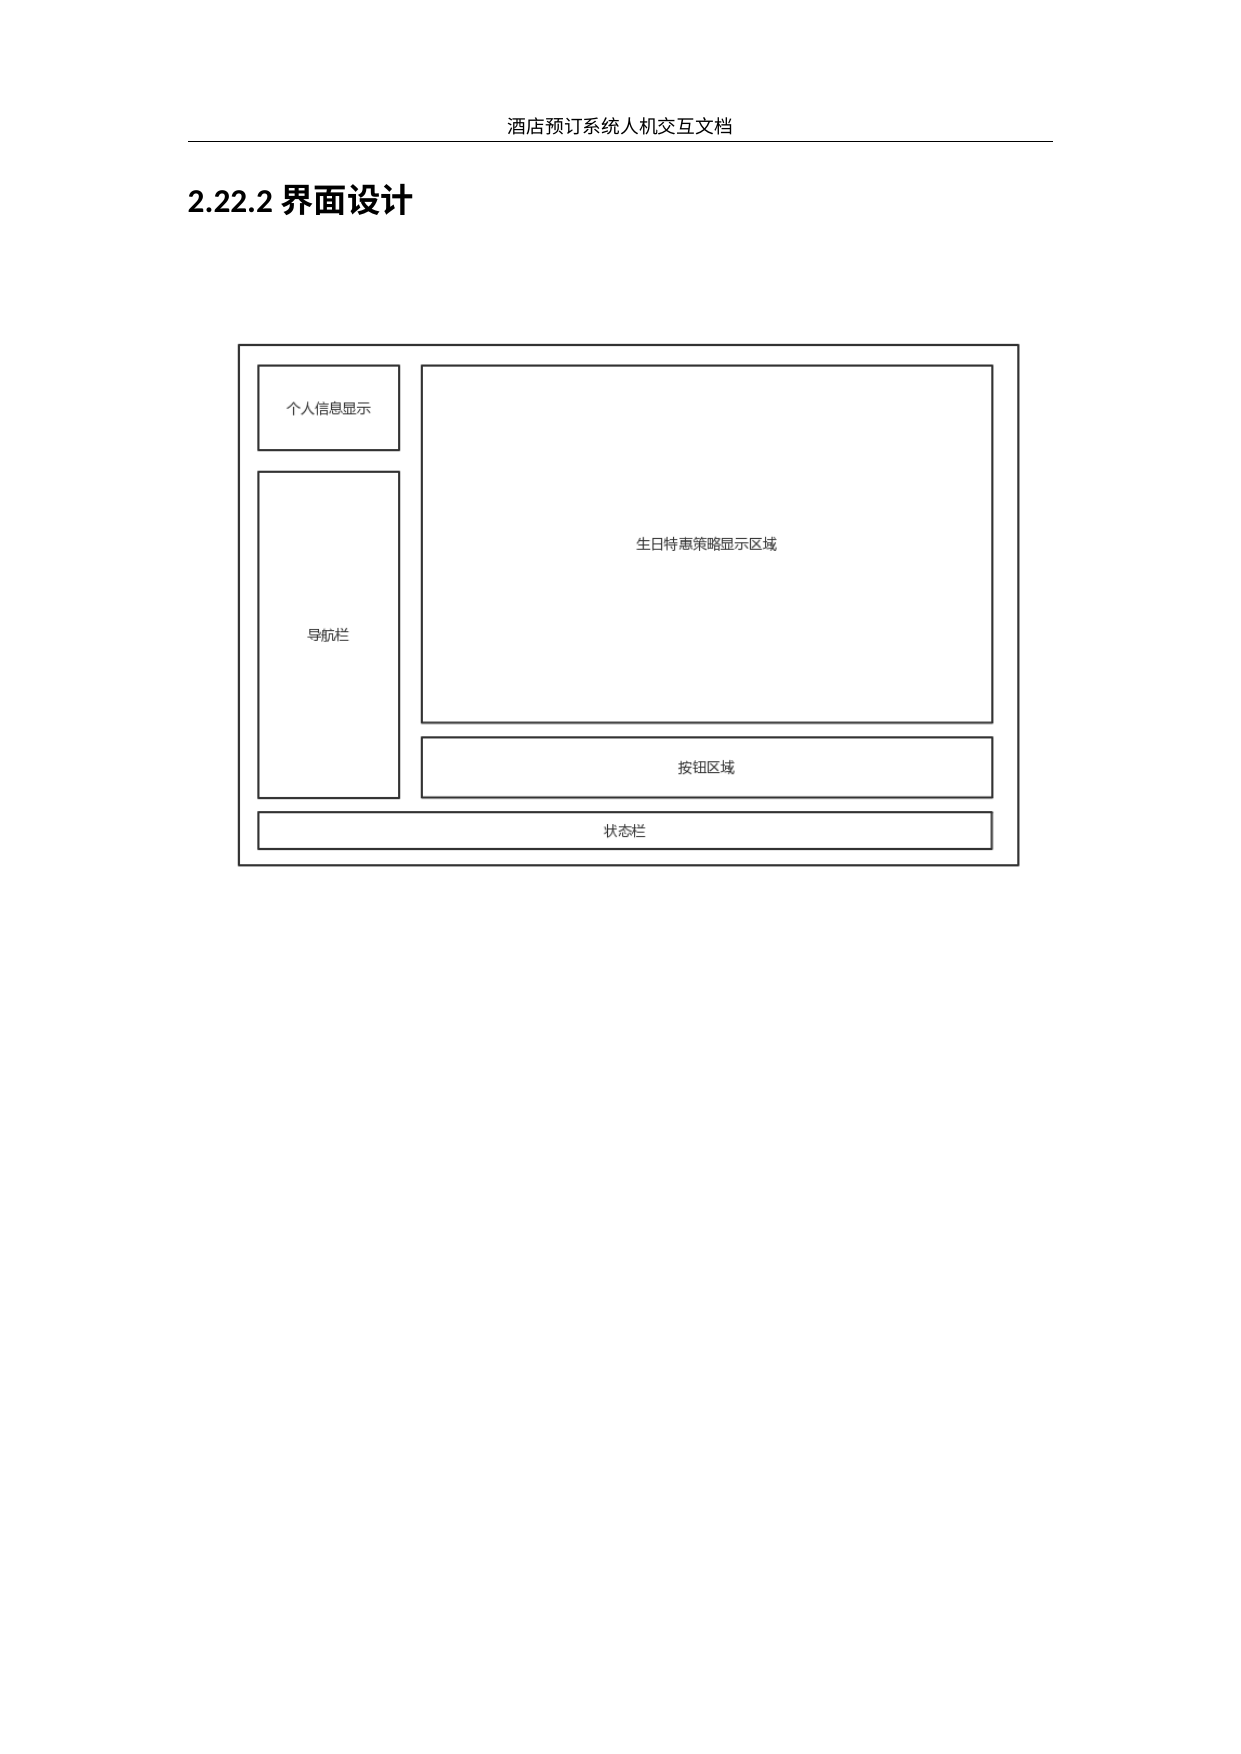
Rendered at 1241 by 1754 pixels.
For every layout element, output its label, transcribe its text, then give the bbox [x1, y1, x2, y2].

subtitle 2.22.2 界面设计 [187, 164, 1053, 232]
picture [187, 293, 1053, 900]
